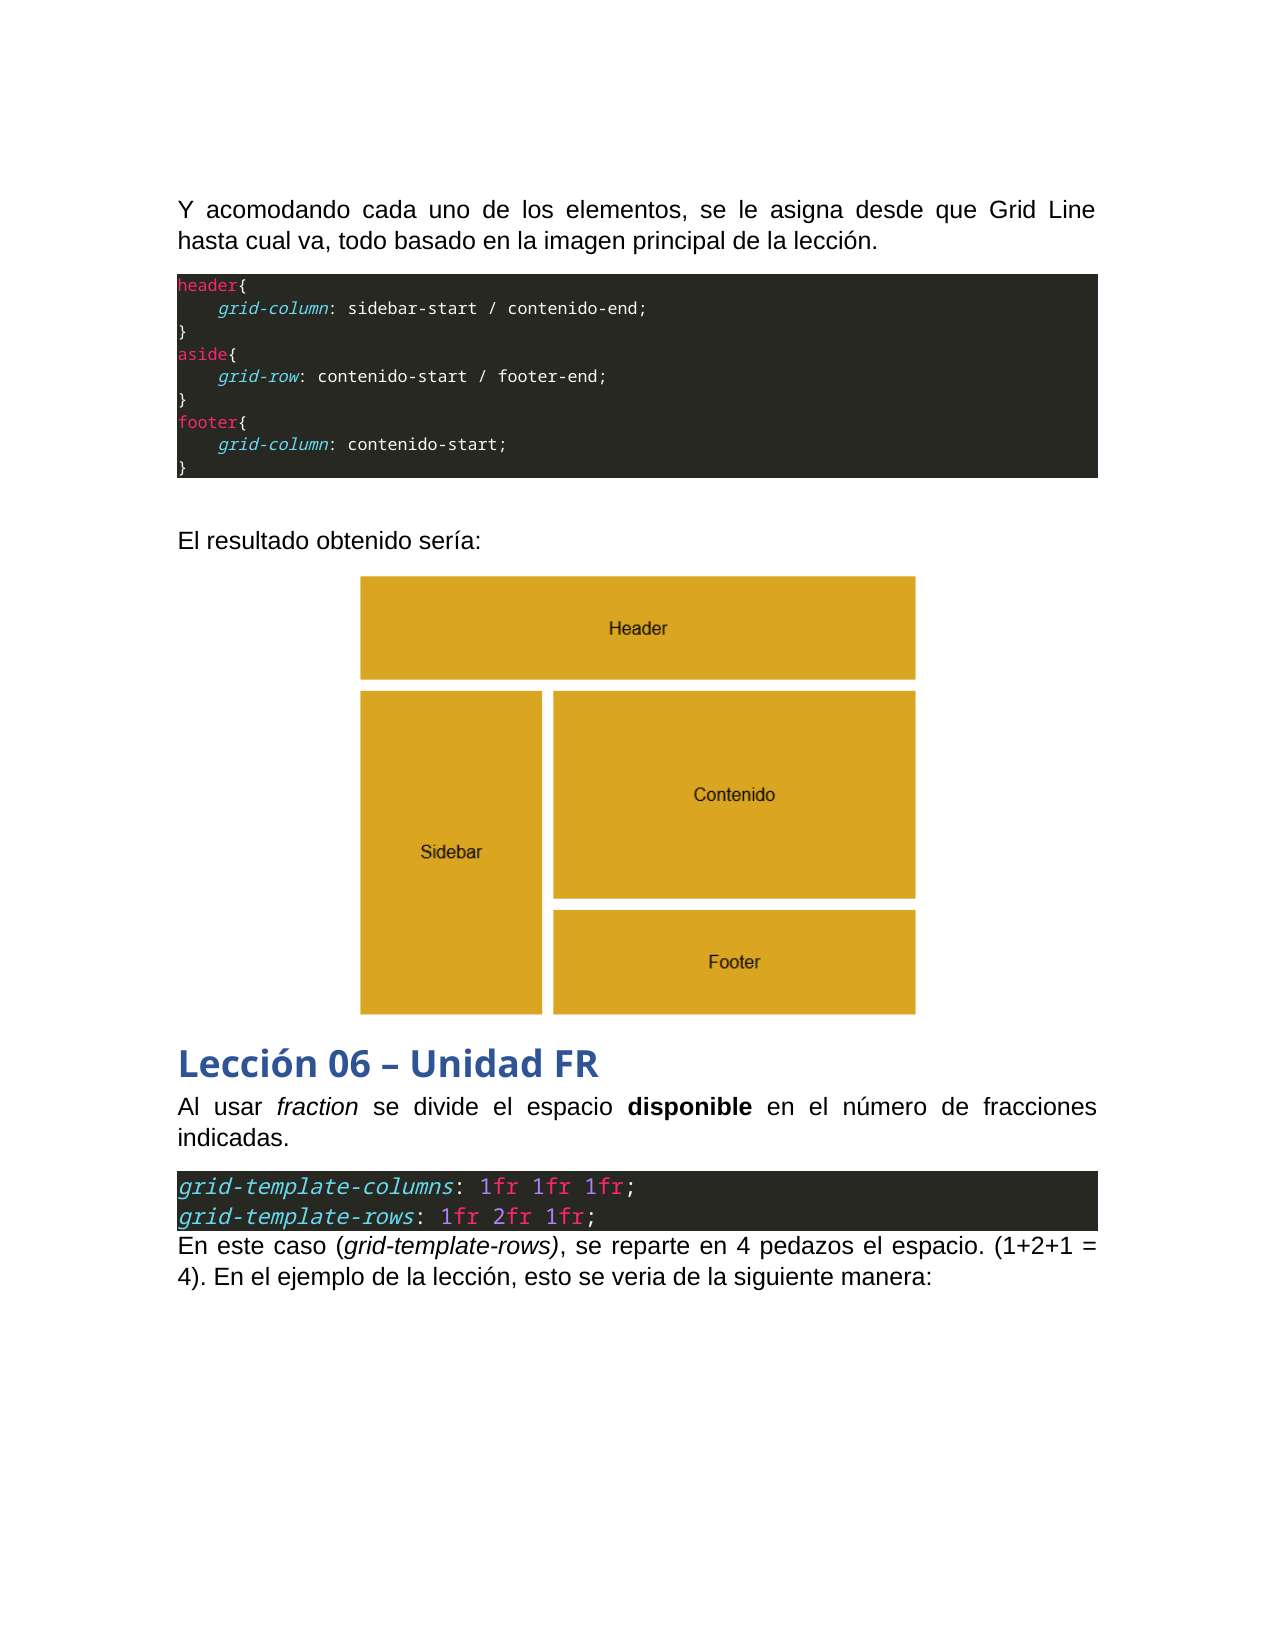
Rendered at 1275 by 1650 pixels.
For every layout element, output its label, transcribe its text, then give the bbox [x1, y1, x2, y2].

text } [177, 456, 1098, 478]
picture [356, 573, 919, 1019]
text footer{ [177, 410, 1098, 433]
text } [177, 319, 1098, 342]
text aside{ [177, 342, 1098, 365]
text grid-template-rows: 1fr 2fr 1fr; [177, 1201, 1098, 1231]
subtitle Lección 06 – Unidad FR [177, 1037, 1098, 1088]
text grid-template-columns: 1fr 1fr 1fr; [177, 1171, 1098, 1201]
text Al usar fraction se divide el espacio disponible en el número de fracciones indicadas. [177, 1092, 1098, 1152]
text El resultado obtenido sería: [177, 526, 1098, 555]
text En este caso (grid-template-rows), se reparte en 4 pedazos el espacio. (1+2+1 = 4). En el ejemplo de la lección, esto se veria de la siguiente manera: [177, 1231, 1098, 1291]
text Y acomodando cada uno de los elementos, se le asigna desde que Grid Line hasta cual va, todo basado en la imagen principal de la lección. [177, 195, 1098, 255]
text } [177, 388, 1098, 410]
text grid-column: sidebar-start / contenido-end; [177, 297, 1098, 319]
text grid-column: contenido-start; [177, 433, 1098, 456]
text grid-row: contenido-start / footer-end; [177, 365, 1098, 388]
text header{ [177, 274, 1098, 297]
